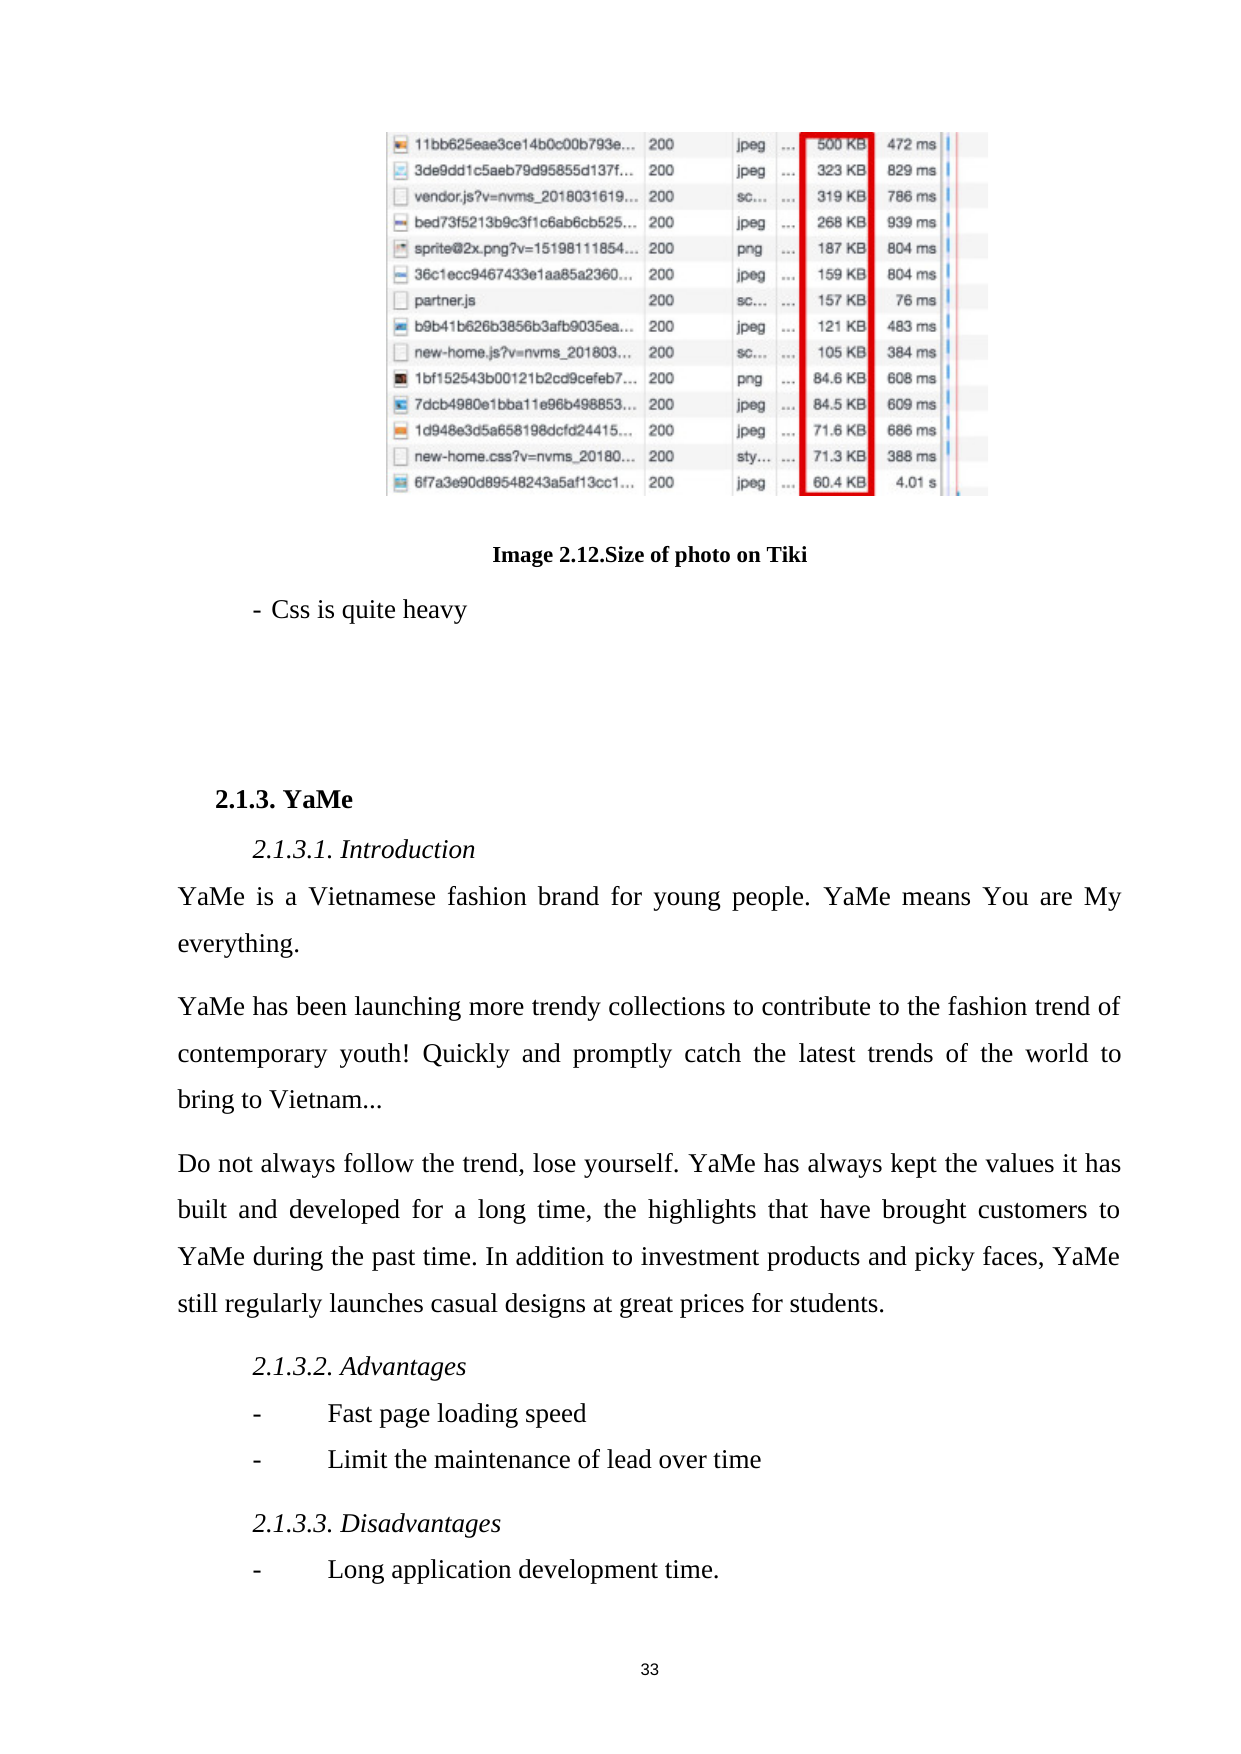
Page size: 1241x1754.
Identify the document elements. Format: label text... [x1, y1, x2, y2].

subtitle Advantages [252, 1350, 1122, 1381]
list Limit the maintenance of lead over time [252, 1443, 1122, 1475]
subtitle YaMe [215, 783, 1122, 814]
picture [386, 132, 989, 496]
text YaMe has been launching more trendy collections to contribute to the fashion trend of contemporary youth! Quickly and promptly catch the latest trends of the world to bring to Vietnam... [177, 990, 1122, 1115]
list Fast page loading speed [252, 1397, 1122, 1428]
subtitle Disadvantages [252, 1507, 1122, 1538]
subtitle Introduction [252, 833, 1122, 865]
list Long application development time. [252, 1553, 1122, 1585]
text Do not always follow the trend, lose yourself. YaMe has always kept the values it has built and developed for a long time, the highlights that have brought customers to YaMe during the past time. In addition to investment products and picky faces, YaMe still regularly launches casual designs at great prices for students. [177, 1147, 1122, 1318]
text YaMe is a Vietnamese fashion brand for young people. YaMe means You are My everything. [177, 880, 1122, 958]
list Css is quite heavy [252, 593, 1122, 624]
